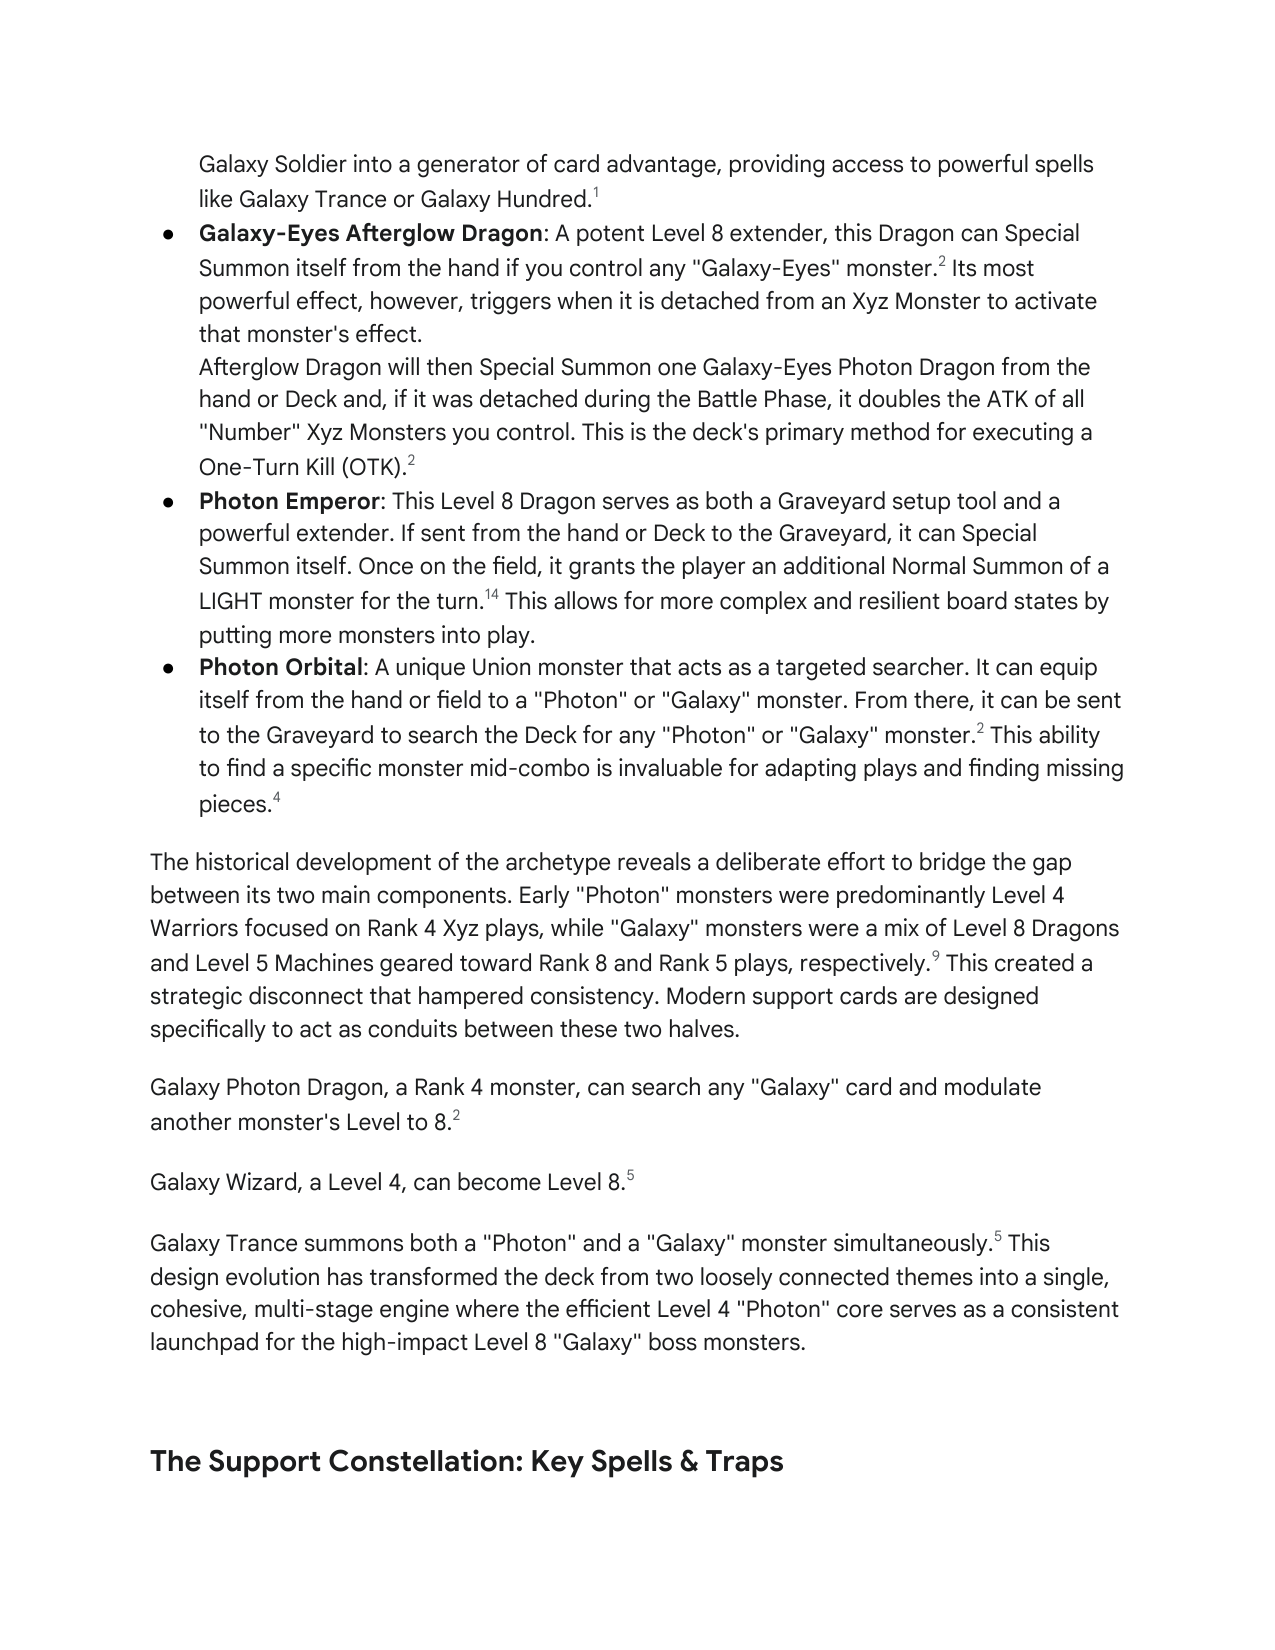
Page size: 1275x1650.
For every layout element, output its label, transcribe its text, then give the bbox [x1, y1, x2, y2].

list Photon Orbital: A unique Union monster that acts as a targeted searcher. It can equip itself from the hand or field to a "Photon" or "Galaxy" monster. From there, it can be sent to the Graveyard to search the Deck for any "Photon" or "Galaxy" monster.2 This ability to find a specific monster mid-combo is invaluable for adapting plays and finding missing pieces.4 [161, 653, 1125, 819]
list Galaxy-Eyes Afterglow Dragon: A potent Level 8 extender, this Dragon can Special Summon itself from the hand if you control any "Galaxy-Eyes" monster.2 Its most powerful effect, however, triggers when it is detached from an Xyz Monster to activate that monster's effect. Afterglow Dragon will then Special Summon one Galaxy-Eyes Photon Dragon from the hand or Deck and, if it was detached during the Battle Phase, it doubles the ATK of all "Number" Xyz Monsters you control. This is the deck's primary method for executing a One-Turn Kill (OTK).2 [161, 219, 1125, 483]
subtitle The Support Constellation: Key Spells & Traps [150, 1443, 1125, 1480]
text The historical development of the archetype reveals a deliberate effort to bridge the gap between its two main components. Early "Photon" monsters were predominantly Level 4 Warriors focused on Rank 4 Xyz plays, while "Galaxy" monsters were a mix of Level 8 Dragons and Level 5 Machines geared toward Rank 8 and Rank 5 plays, respectively.9 This created a strategic disconnect that hampered consistency. Modern support cards are designed specifically to act as conduits between these two halves. [150, 848, 1125, 1044]
text Galaxy Photon Dragon, a Rank 4 monster, can search any "Galaxy" card and modulate another monster's Level to 8.2 [150, 1073, 1125, 1137]
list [161, 150, 1125, 214]
text Galaxy Wizard, a Level 4, can become Level 8.5 [150, 1167, 1125, 1198]
text Galaxy Trance summons both a "Photon" and a "Galaxy" monster simultaneously.5 This design evolution has transformed the deck from two loosely connected themes into a single, cohesive, multi-stage engine where the efficient Level 4 "Photon" core serves as a consistent launchpad for the high-impact Level 8 "Galaxy" boss monsters. [150, 1227, 1125, 1357]
list Photon Emperor: This Level 8 Dragon serves as both a Graveyard setup tool and a powerful extender. If sent from the hand or Deck to the Graveyard, it can Special Summon itself. Once on the field, it grants the player an additional Normal Summon of a LIGHT monster for the turn.14 This allows for more complex and resilient board states by putting more monsters into play. [161, 487, 1125, 649]
